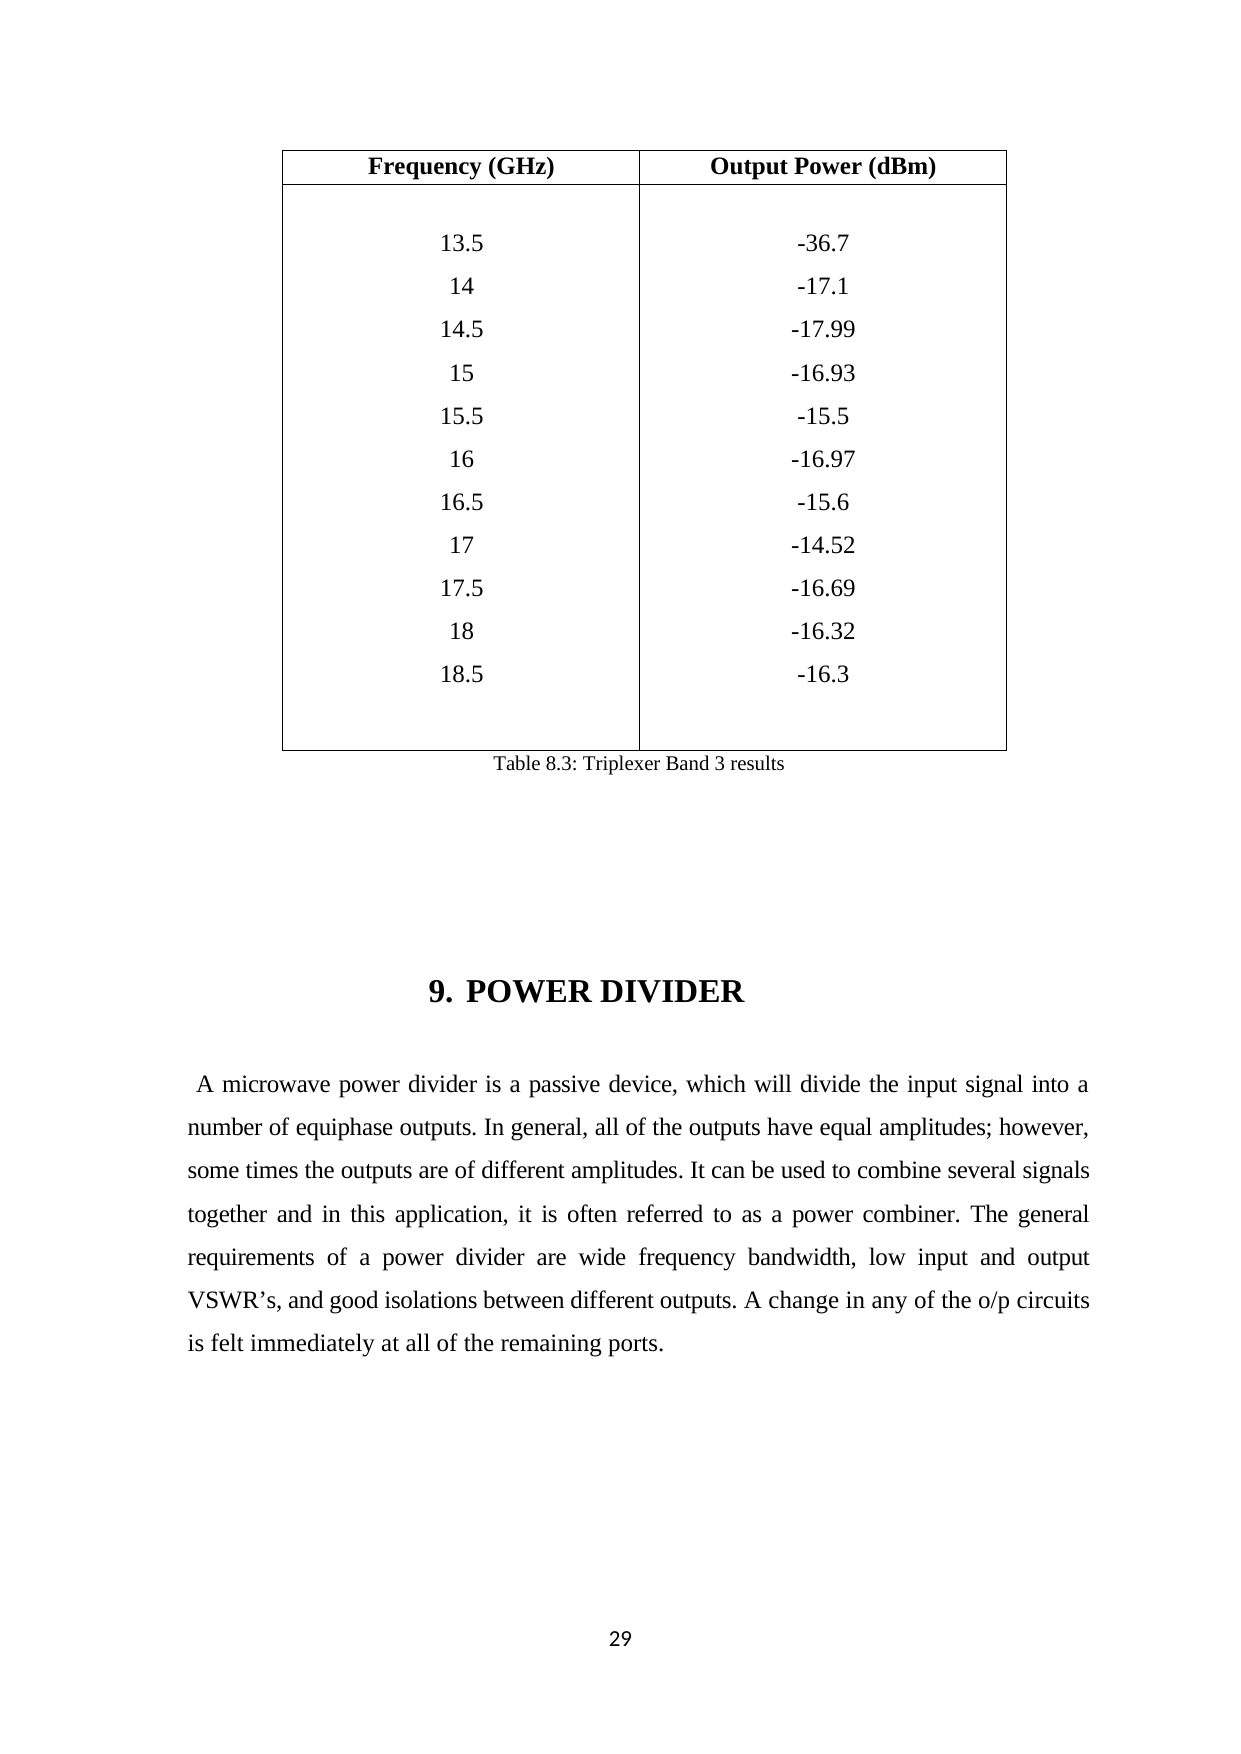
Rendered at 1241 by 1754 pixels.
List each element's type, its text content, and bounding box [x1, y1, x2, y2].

table_cell 13.5 14 14.5 15 15.5 16 16.5 17 17.5 18 18.5 [283, 185, 639, 749]
text Table 8.3: Triplexer Band 3 results [187, 751, 1090, 774]
table_header Output Power (dBm) [640, 151, 1006, 184]
table_cell -36.7 -17.1 -17.99 -16.93 -15.5 -16.97 -15.6 -14.52 -16.69 -16.32 -16.3 [640, 185, 1006, 749]
table_header Frequency (GHz) [283, 151, 639, 184]
text A microwave power divider is a passive device, which will divide the input signal into a number of equiphase outputs. In general, all of the outputs have equal amplitudes; however, some times the outputs are of different amplitudes. It can be used to combine several signals together and in this application, it is often referred to as a power combiner. The general requirements of a power divider are wide frequency bandwidth, low input and output VSWR’s, and good isolations between different outputs. A change in any of the o/p circuits is felt immediately at all of the remaining ports. [187, 1069, 1090, 1357]
list POWER DIVIDER [187, 972, 985, 1010]
